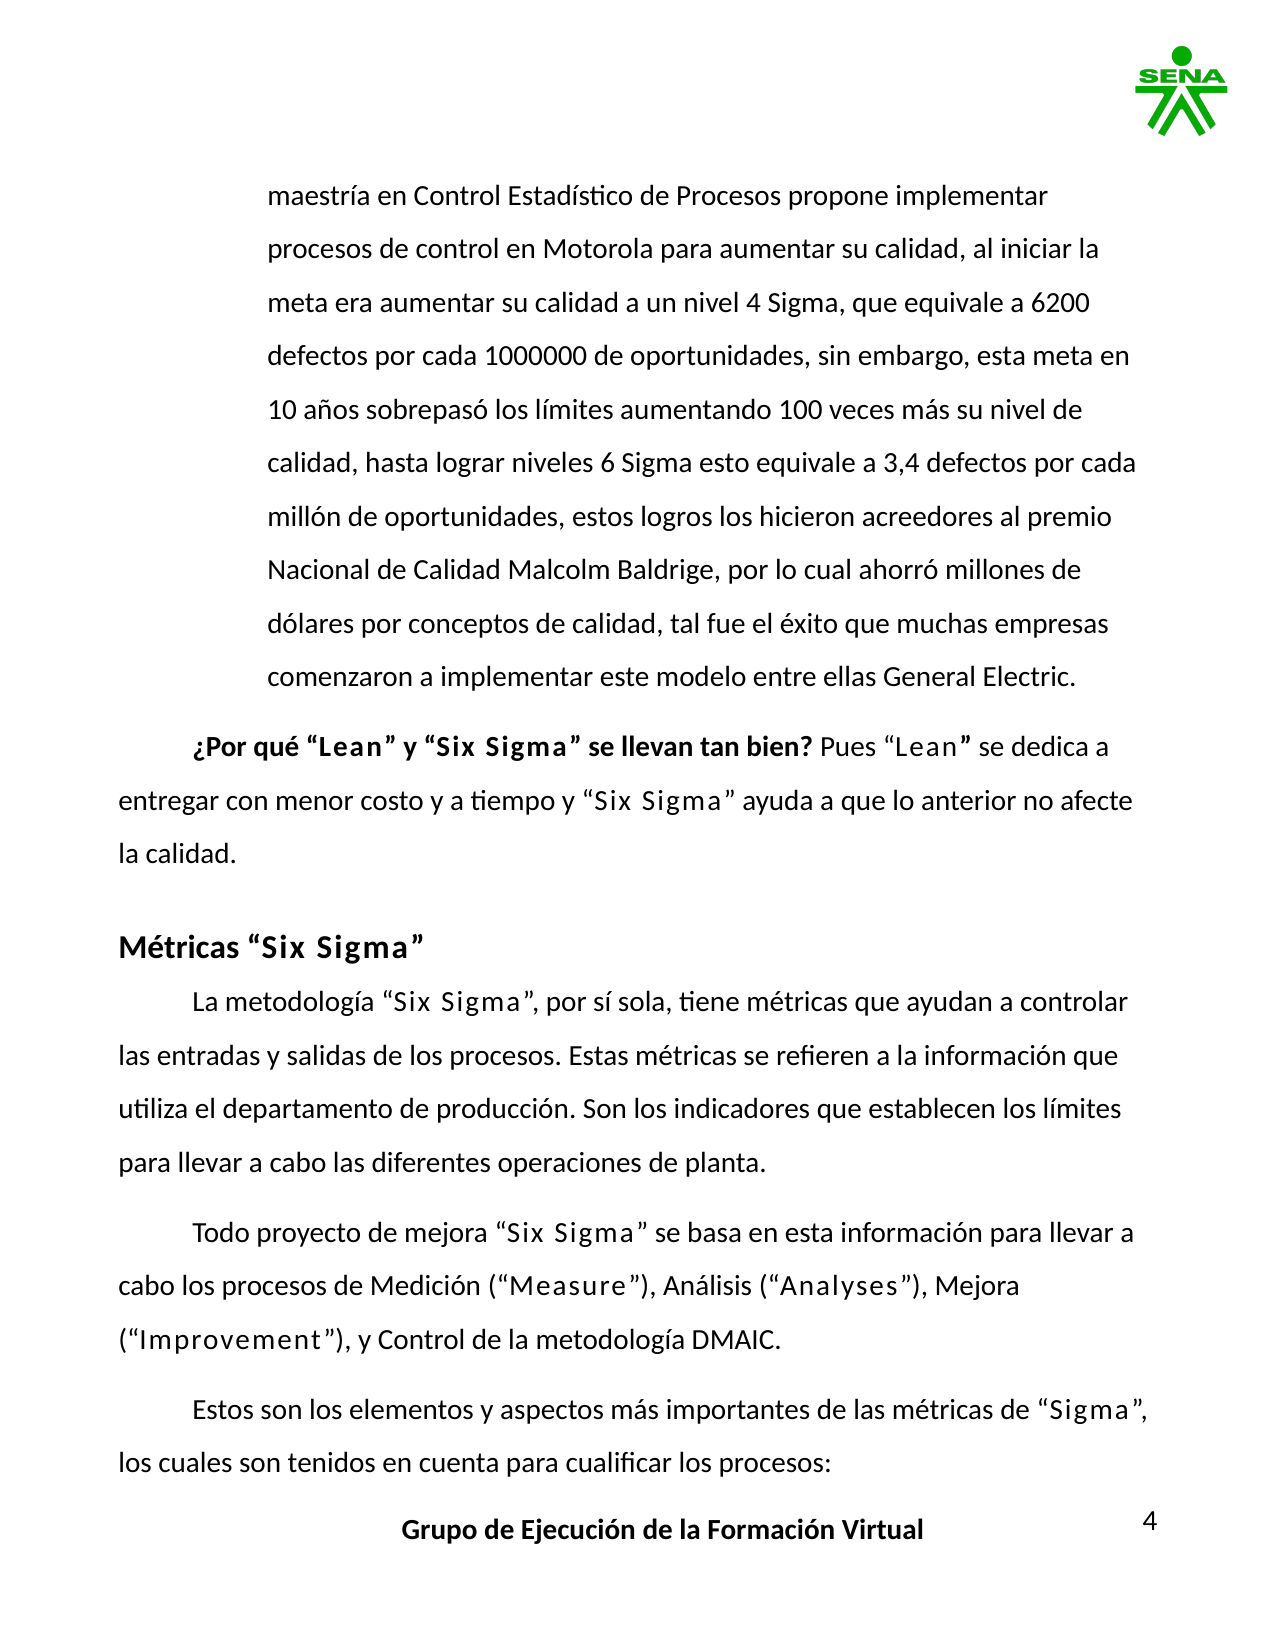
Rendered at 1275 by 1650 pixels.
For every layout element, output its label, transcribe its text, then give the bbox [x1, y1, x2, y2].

text La metodología “Six Sigma”, por sí sola, tiene métricas que ayudan a controlar las entradas y salidas de los procesos. Estas métricas se refieren a la información que utiliza el departamento de producción. Son los indicadores que establecen los límites para llevar a cabo las diferentes operaciones de planta. [118, 983, 1157, 1179]
text Estos son los elementos y aspectos más importantes de las métricas de “Sigma”, los cuales son tenidos en cuenta para cualificar los procesos: [118, 1391, 1157, 1480]
text ¿Por qué “Lean” y “Six Sigma” se llevan tan bien? Pues “Lean” se dedica a entregar con menor costo y a tiempo y “Six Sigma” ayuda a que lo anterior no afecte la calidad. [118, 728, 1157, 871]
text Todo proyecto de mejora “Six Sigma” se basa en esta información para llevar a cabo los procesos de Medición (“Measure”), Análisis (“Analyses”), Mejora (“Improvement”), y Control de la metodología DMAIC. [118, 1214, 1157, 1356]
picture [1135, 46, 1228, 136]
subtitle Métricas “Six Sigma” [118, 926, 1157, 967]
